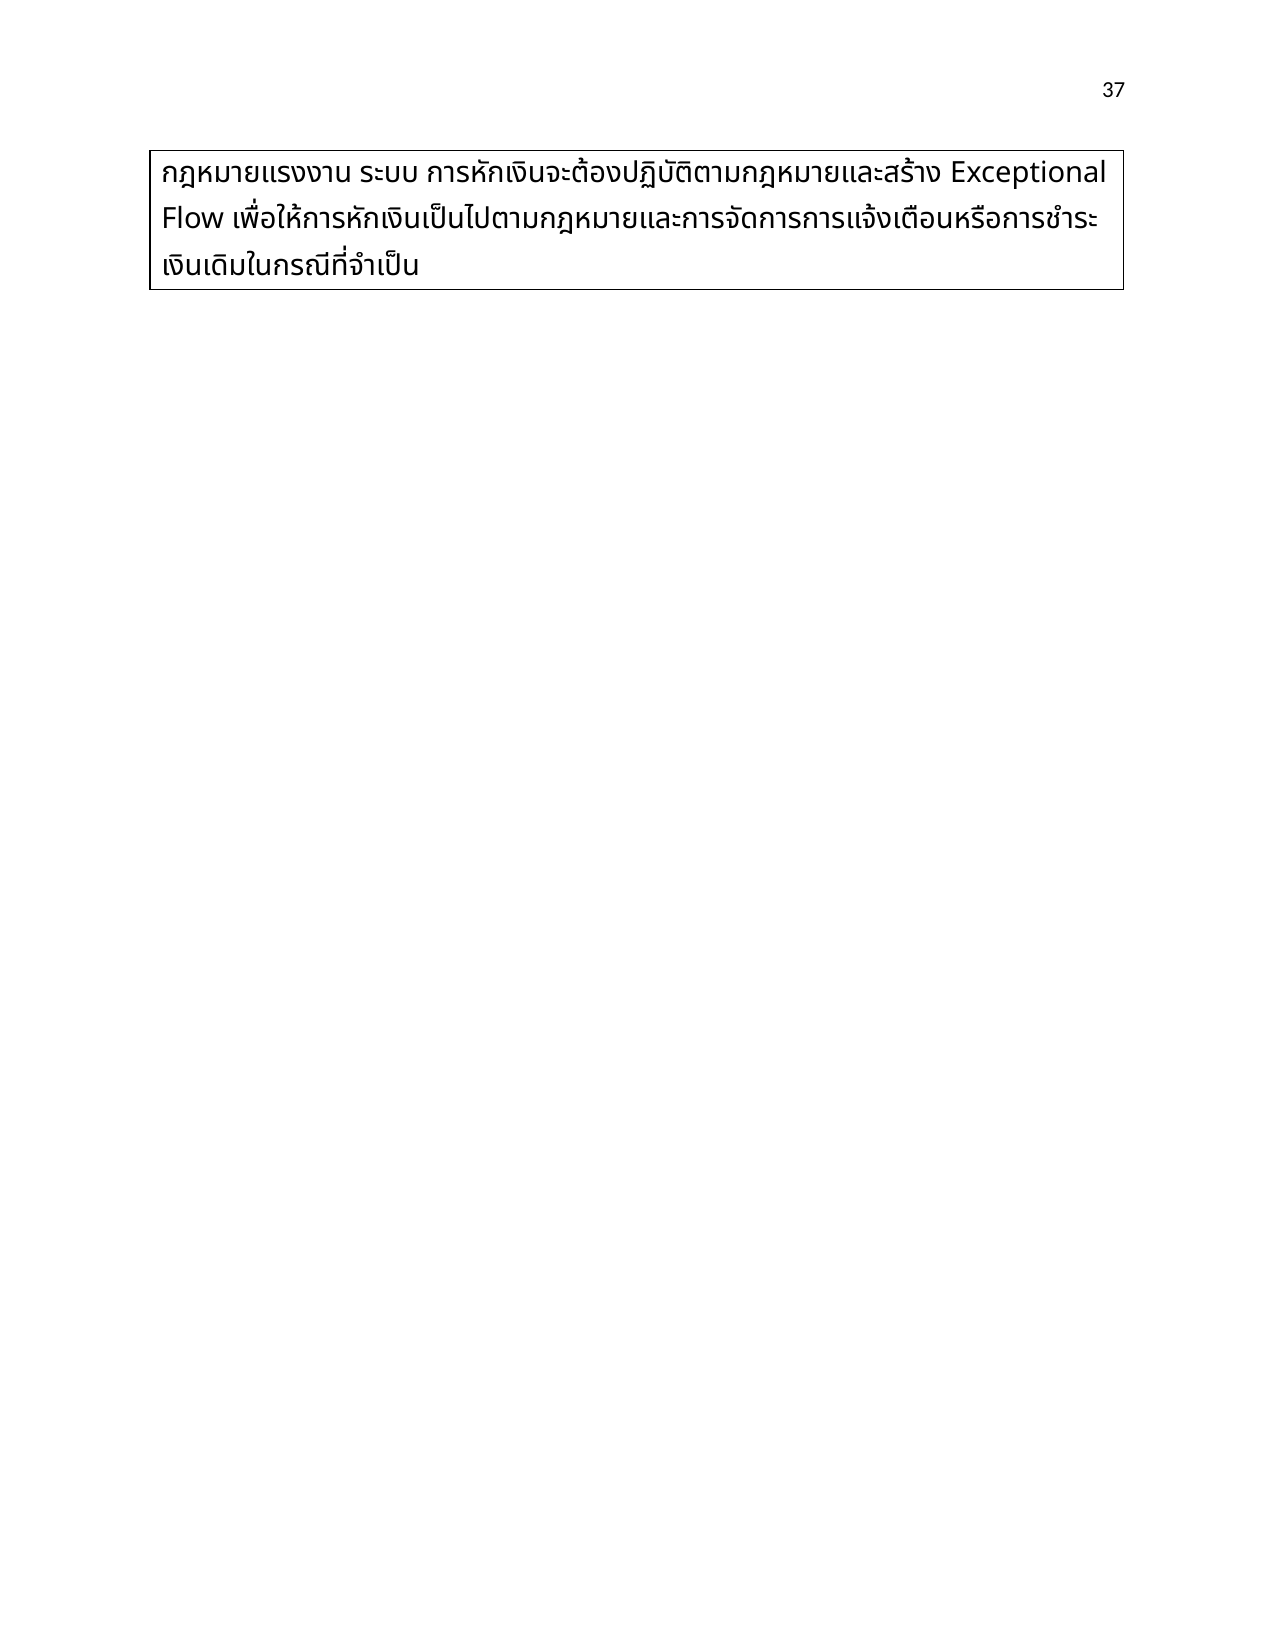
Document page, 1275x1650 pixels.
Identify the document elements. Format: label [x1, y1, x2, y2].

table_cell [151, 151, 1123, 289]
